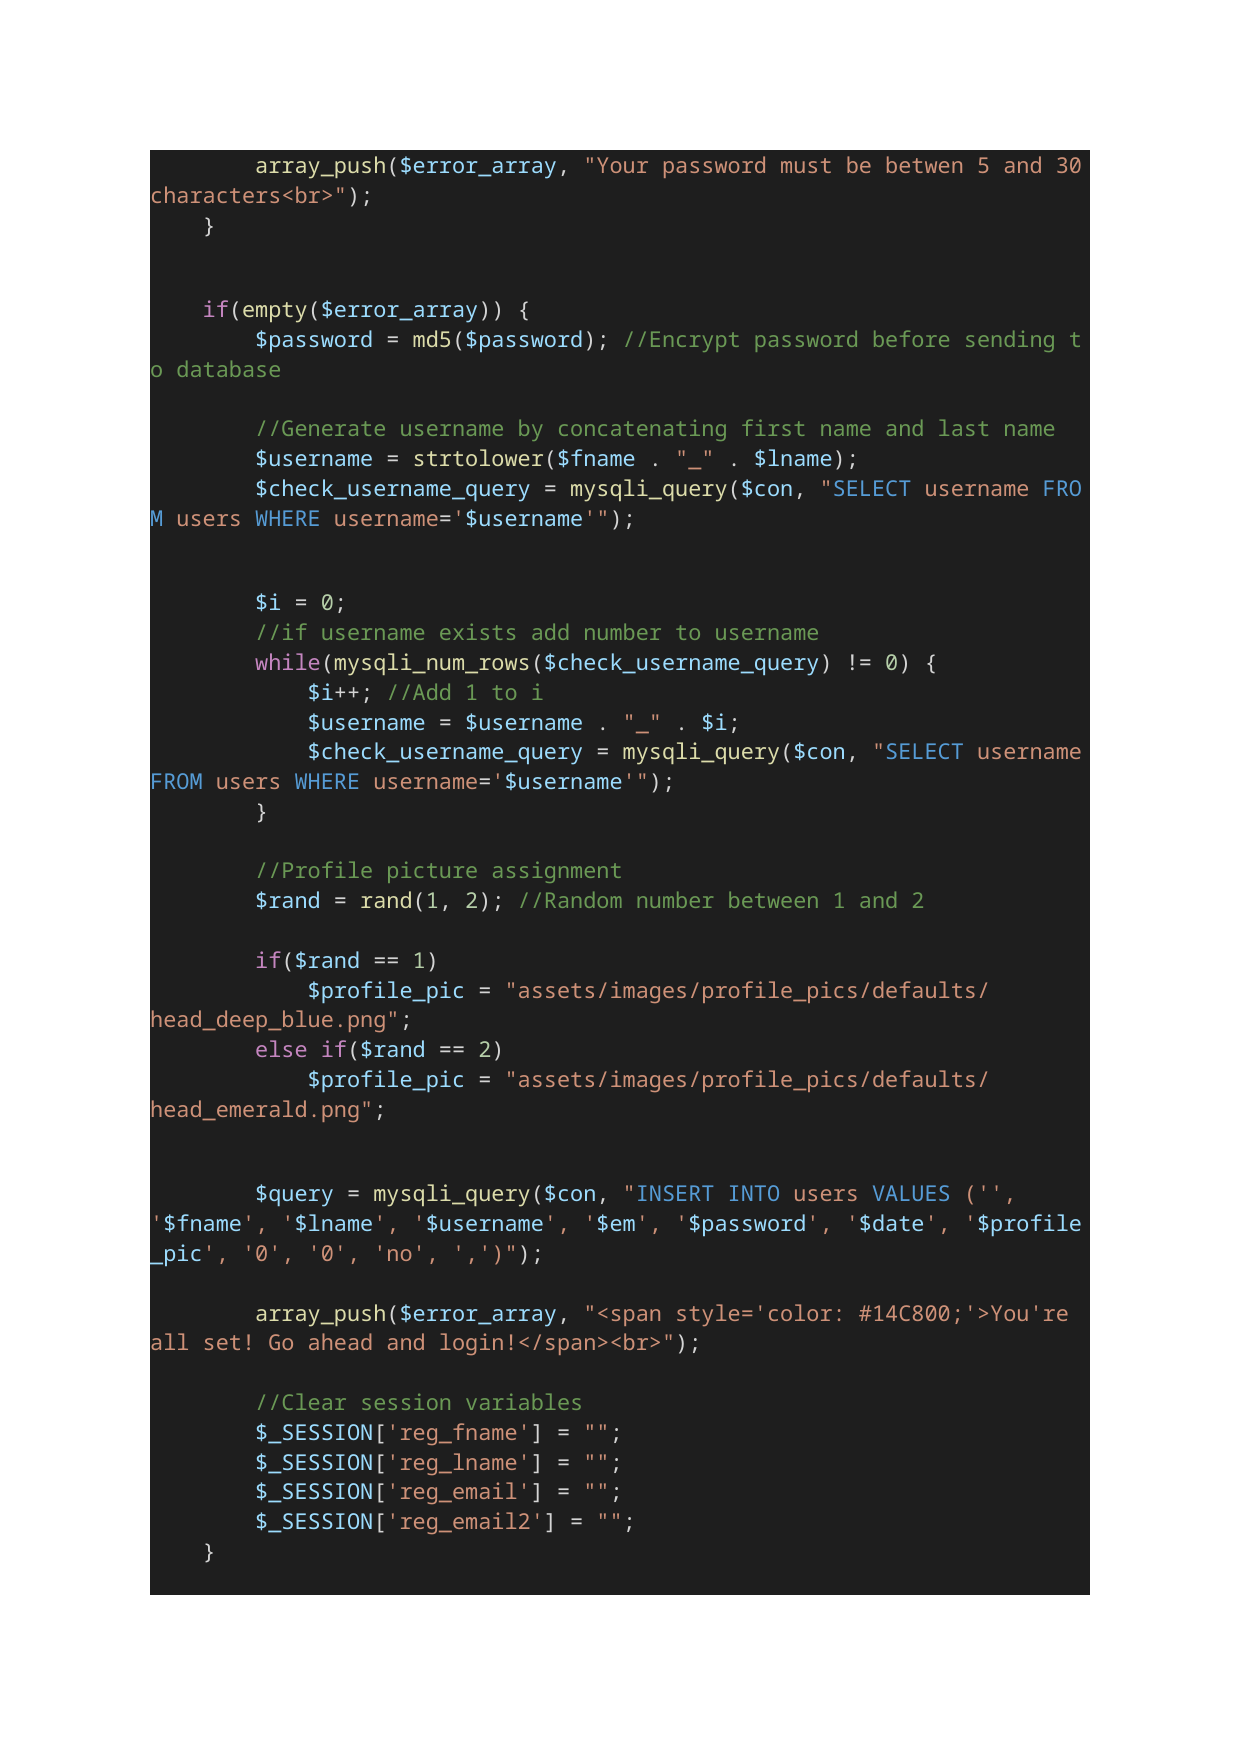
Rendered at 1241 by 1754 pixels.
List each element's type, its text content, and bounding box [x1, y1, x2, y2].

text $profile_pic = "assets/images/profile_pics/defaults/head_emerald.png"; [150, 1064, 1090, 1123]
text array_push($error_array, "Your password must be betwen 5 and 30 characters<br>"); [150, 150, 1090, 209]
text $profile_pic = "assets/images/profile_pics/defaults/head_deep_blue.png"; [150, 974, 1090, 1034]
text else if($rand == 2) [150, 1034, 1090, 1064]
text $query = mysqli_query($con, "INSERT INTO users VALUES ('', '$fname', '$lname', '$username', '$em', '$password', '$date', '$profile_pic', '0', '0', 'no', ',')"); [150, 1178, 1090, 1268]
text while(mysqli_num_rows($check_username_query) != 0) { [150, 647, 1090, 677]
text $username = strtolower($fname . "_" . $lname); [150, 443, 1090, 473]
text if(empty($error_array)) { [150, 294, 1090, 324]
text $rand = rand(1, 2); //Random number between 1 and 2 [150, 885, 1090, 915]
text $i = 0; [150, 587, 1090, 617]
text //Profile picture assignment [150, 855, 1090, 885]
text } [150, 1536, 1090, 1566]
text } [150, 796, 1090, 826]
text array_push($error_array, "<span style='color: #14C800;'>You're all set! Go ahead and login!</span><br>"); [150, 1297, 1090, 1357]
text $_SESSION['reg_email'] = ""; [150, 1476, 1090, 1506]
text $password = md5($password); //Encrypt password before sending to database [150, 324, 1090, 383]
text if($rand == 1) [150, 945, 1090, 974]
text //if username exists add number to username [150, 617, 1090, 647]
text $username = $username . "_" . $i; [150, 706, 1090, 736]
text $_SESSION['reg_fname'] = ""; [150, 1417, 1090, 1446]
text $_SESSION['reg_lname'] = ""; [150, 1446, 1090, 1476]
text $_SESSION['reg_email2'] = ""; [150, 1506, 1090, 1536]
text $check_username_query = mysqli_query($con, "SELECT username FROM users WHERE username='$username'"); [150, 736, 1090, 796]
text //Generate username by concatenating first name and last name [150, 413, 1090, 443]
text $check_username_query = mysqli_query($con, "SELECT username FROM users WHERE username='$username'"); [150, 473, 1090, 532]
text $i++; //Add 1 to i [150, 677, 1090, 706]
text } [150, 209, 1090, 239]
text //Clear session variables [150, 1387, 1090, 1417]
